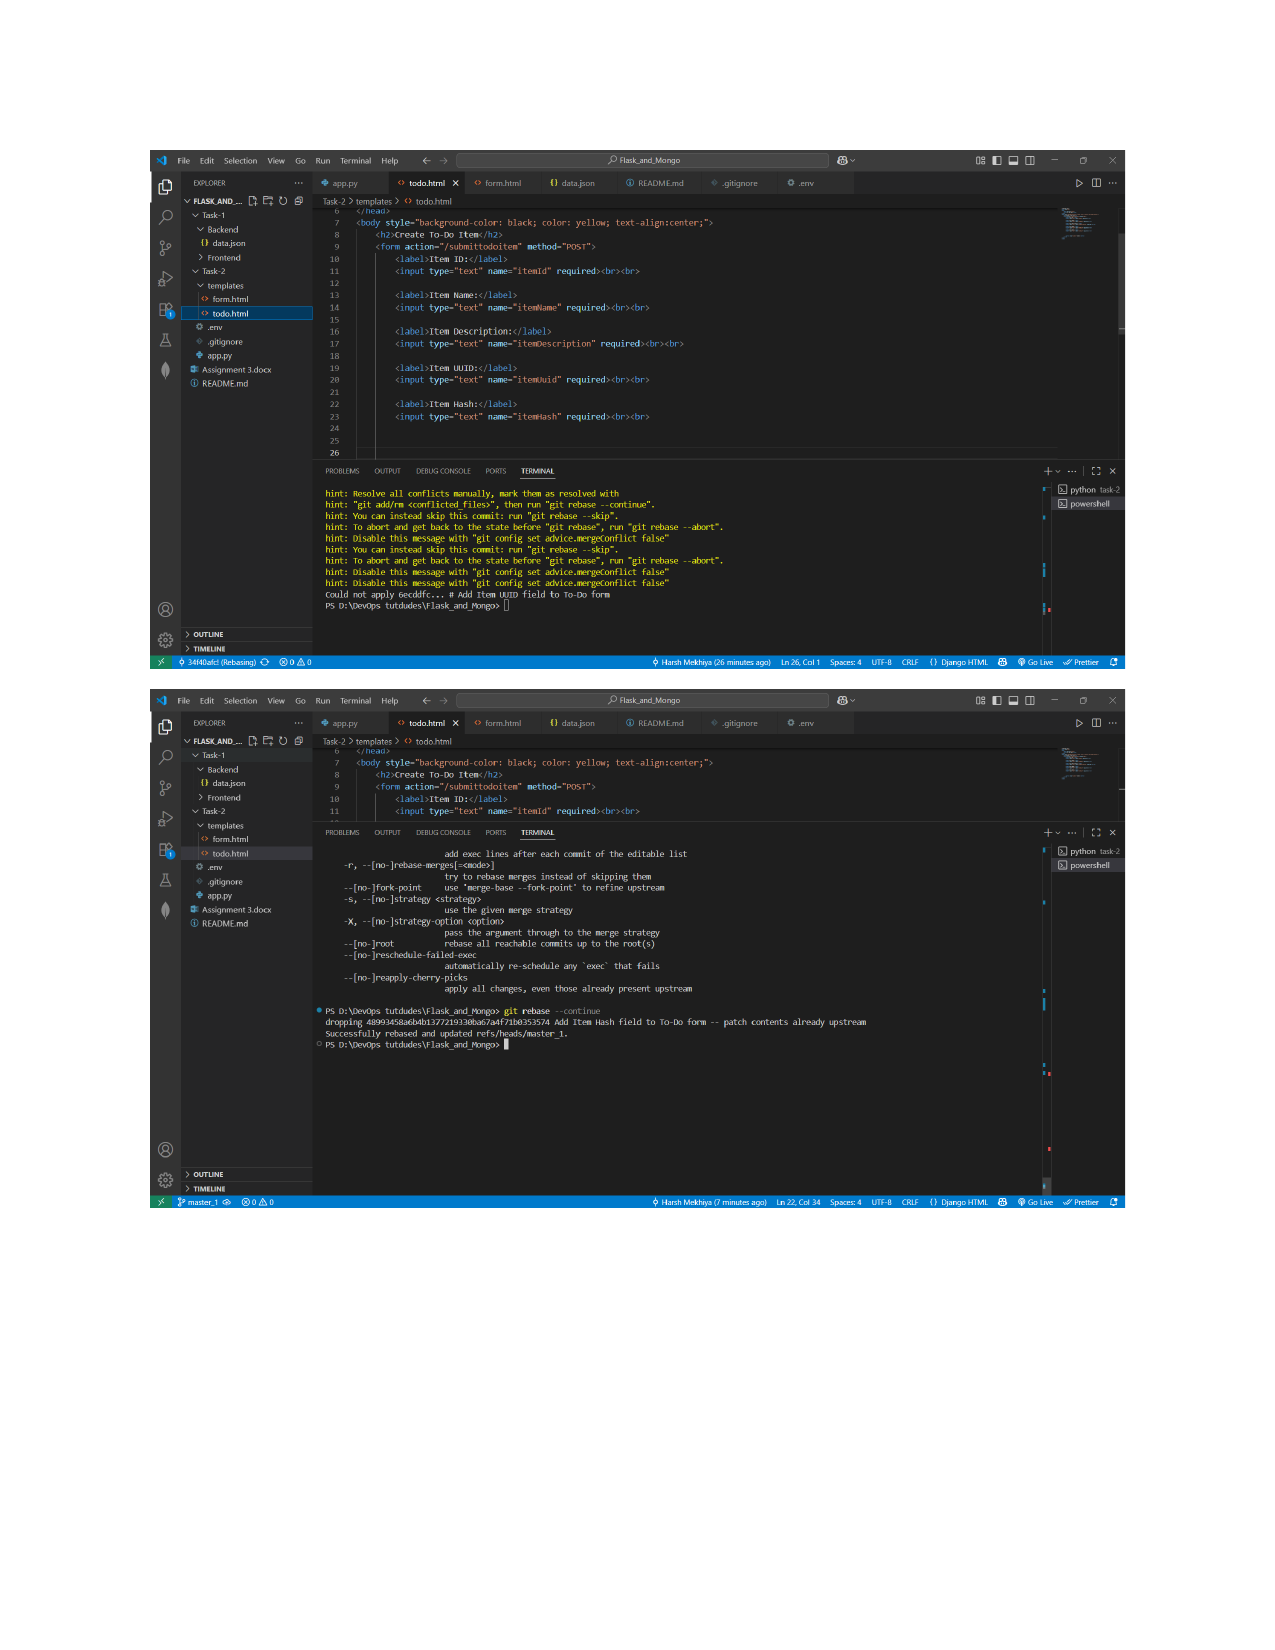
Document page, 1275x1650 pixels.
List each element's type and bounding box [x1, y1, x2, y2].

picture [150, 150, 1125, 669]
picture [150, 689, 1125, 1208]
